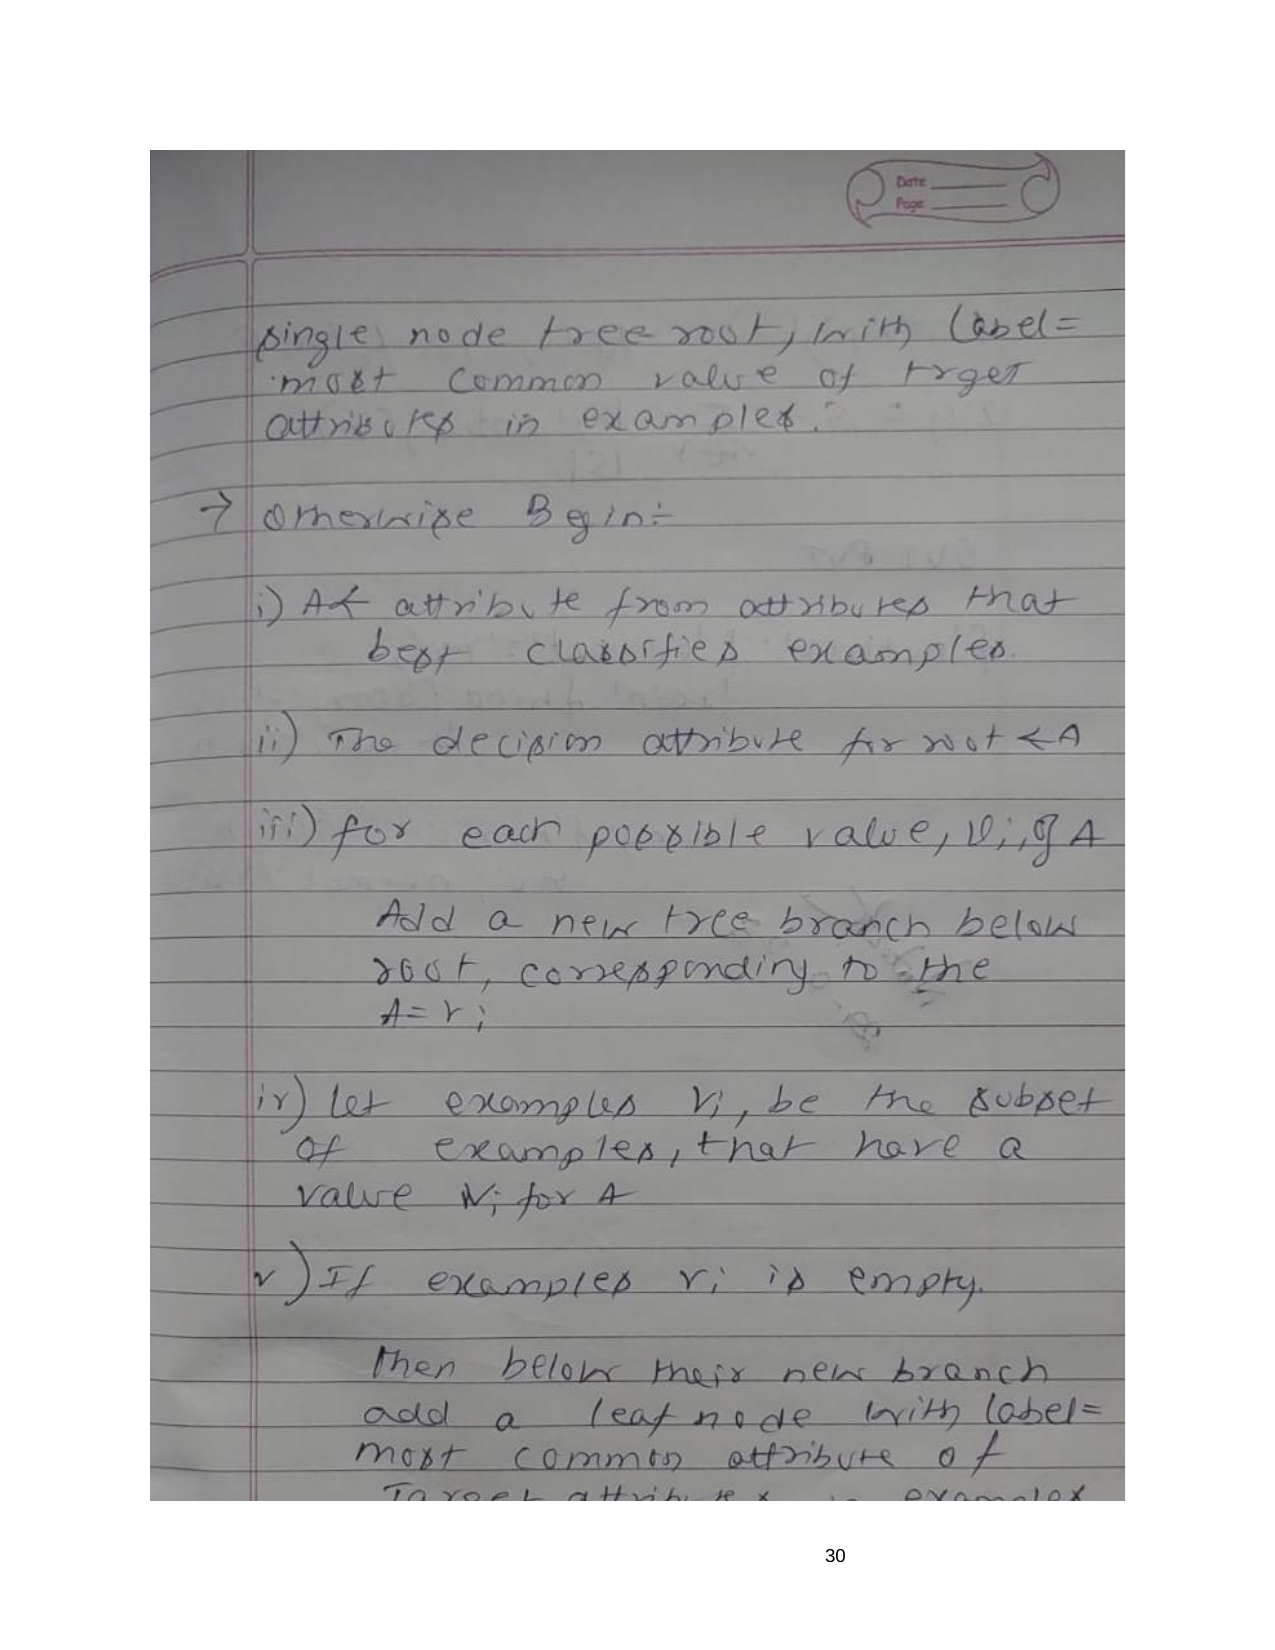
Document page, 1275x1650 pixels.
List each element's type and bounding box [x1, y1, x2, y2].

picture [150, 150, 1125, 1501]
